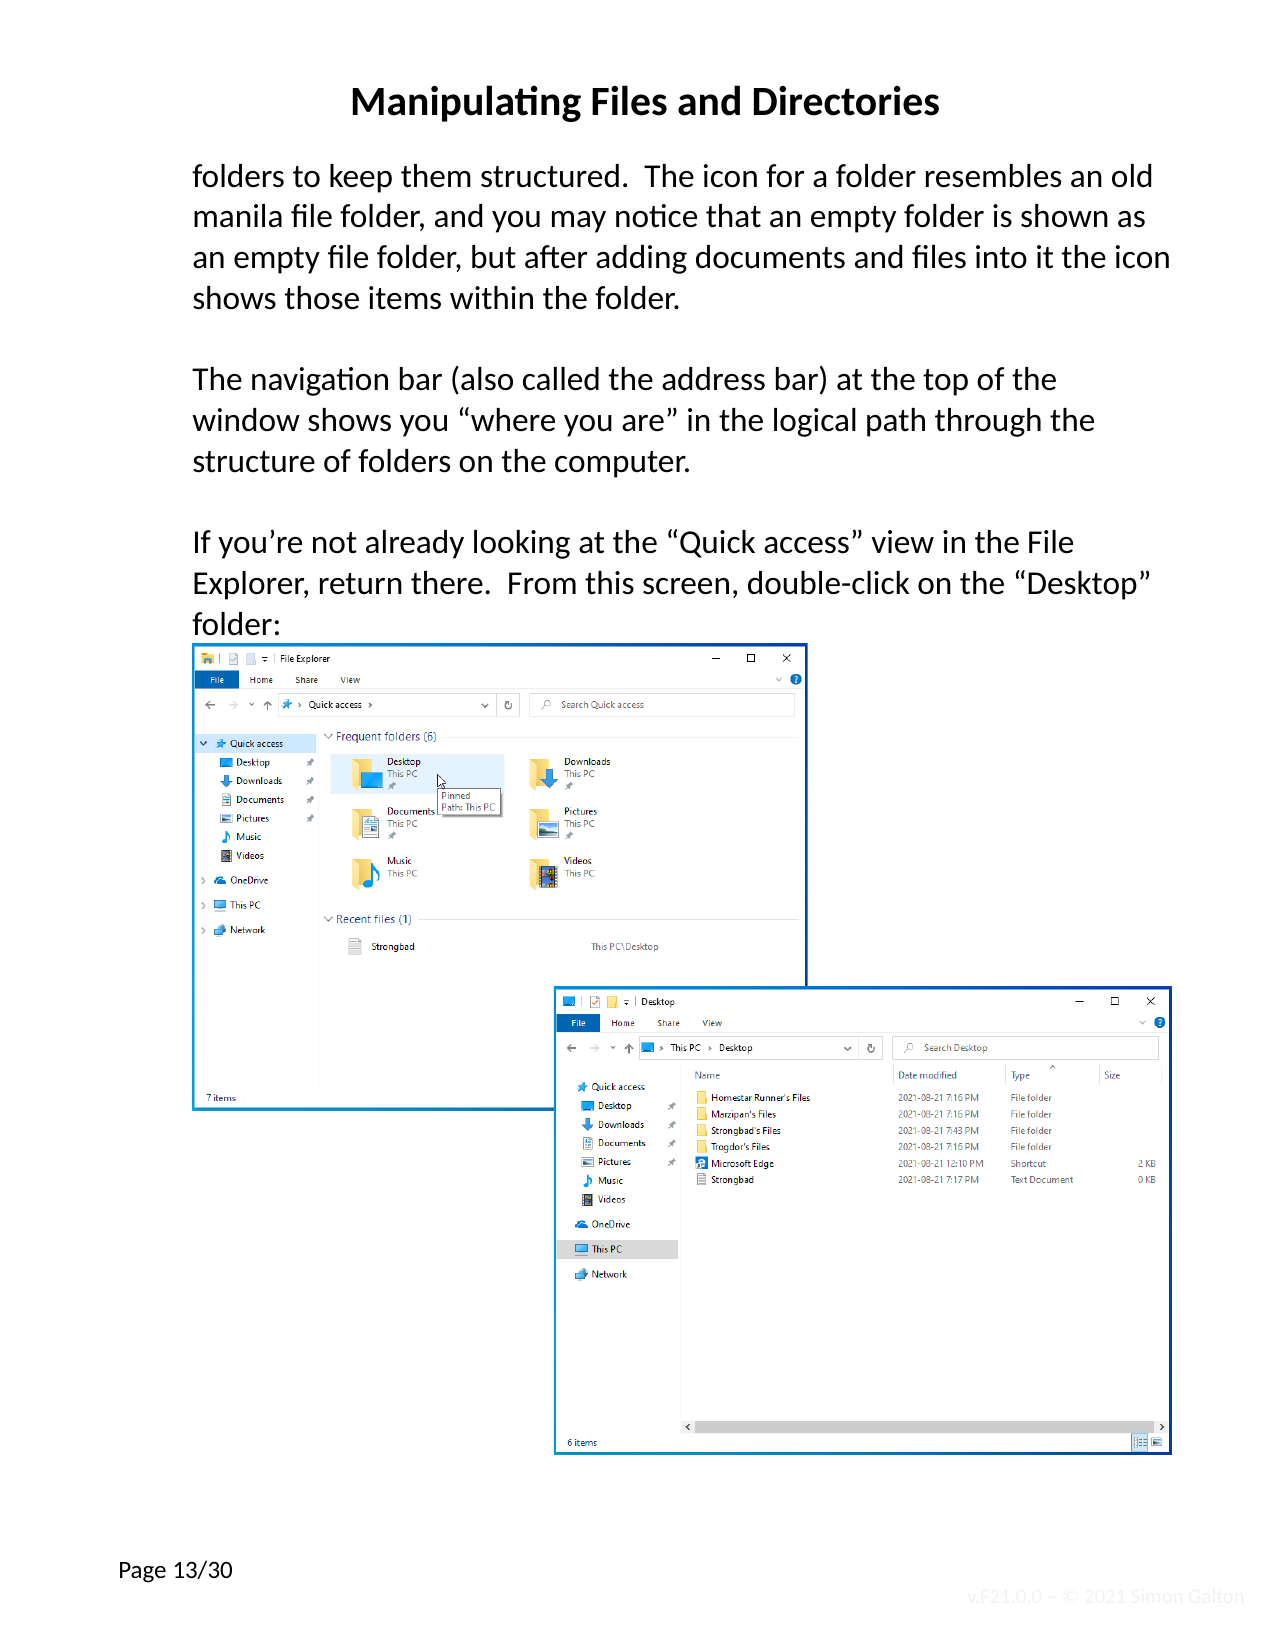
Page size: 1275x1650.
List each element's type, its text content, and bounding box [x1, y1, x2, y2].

picture [195, 643, 1172, 1455]
text The navigation bar (also called the address bar) at the top of the window shows you “where you are” in the logical path through the structure of folders on the computer. [192, 358, 1172, 480]
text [192, 154, 1172, 317]
text If you’re not already looking at the “Quick access” view in the File Explorer, return there. From this screen, double-click on the “Desktop” folder: [192, 521, 1172, 643]
